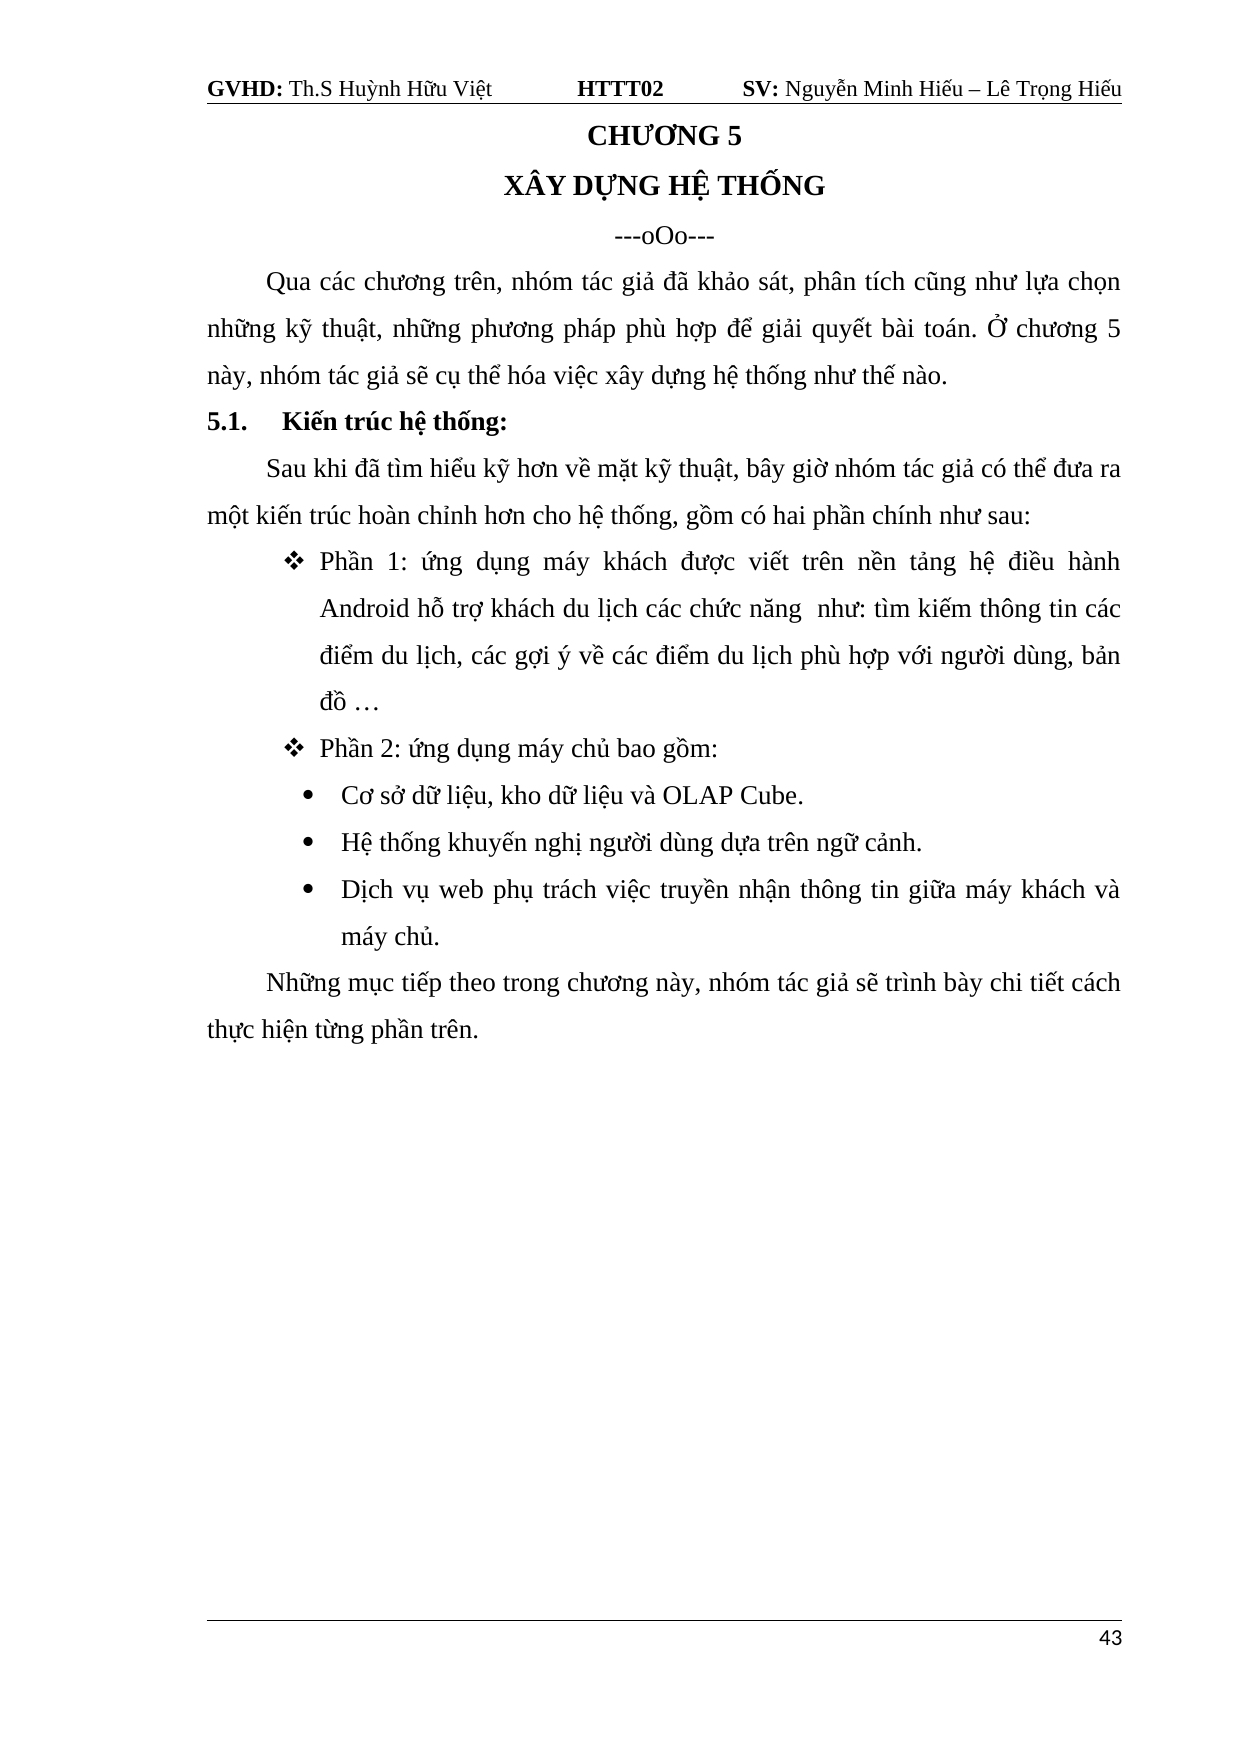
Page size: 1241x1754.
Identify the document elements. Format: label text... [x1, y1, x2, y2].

list Phần 2: ứng dụng máy chủ bao gồm: [282, 732, 1122, 763]
text ---oOo--- [207, 219, 1122, 250]
text Những mục tiếp theo trong chương này, nhóm tác giả sẽ trình bày chi tiết cách thực hiện từng phần trên. [207, 966, 1122, 1044]
list Dịch vụ web phụ trách việc truyền nhận thông tin giữa máy khách và máy chủ. [303, 873, 1122, 951]
subtitle Kiến trúc hệ thống: [207, 405, 1122, 437]
subtitle CHƯƠNG 5 XÂY DỰNG HỆ THỐNG [207, 118, 1122, 202]
list Hệ thống khuyến nghị người dùng dựa trên ngữ cảnh. [303, 826, 1122, 857]
list Cơ sở dữ liệu, kho dữ liệu và OLAP Cube. [303, 779, 1122, 810]
text Qua các chương trên, nhóm tác giả đã khảo sát, phân tích cũng như lựa chọn những kỹ thuật, những phương pháp phù hợp để giải quyết bài toán. Ở chương 5 này, nhóm tác giả sẽ cụ thể hóa việc xây dựng hệ thống như thế nào. [207, 265, 1122, 390]
list Sau khi đã tìm hiểu kỹ hơn về mặt kỹ thuật, bây giờ nhóm tác giả có thể đưa ra một kiến trúc hoàn chỉnh hơn cho hệ thống, gồm có hai phần chính như sau: [207, 452, 1122, 530]
list Phần 1: ứng dụng máy khách được viết trên nền tảng hệ điều hành Android hỗ trợ khách du lịch các chức năng như: tìm kiếm thông tin các điểm du lịch, các gợi ý về các điểm du lịch phù hợp với người dùng, bản đồ … [282, 545, 1122, 717]
